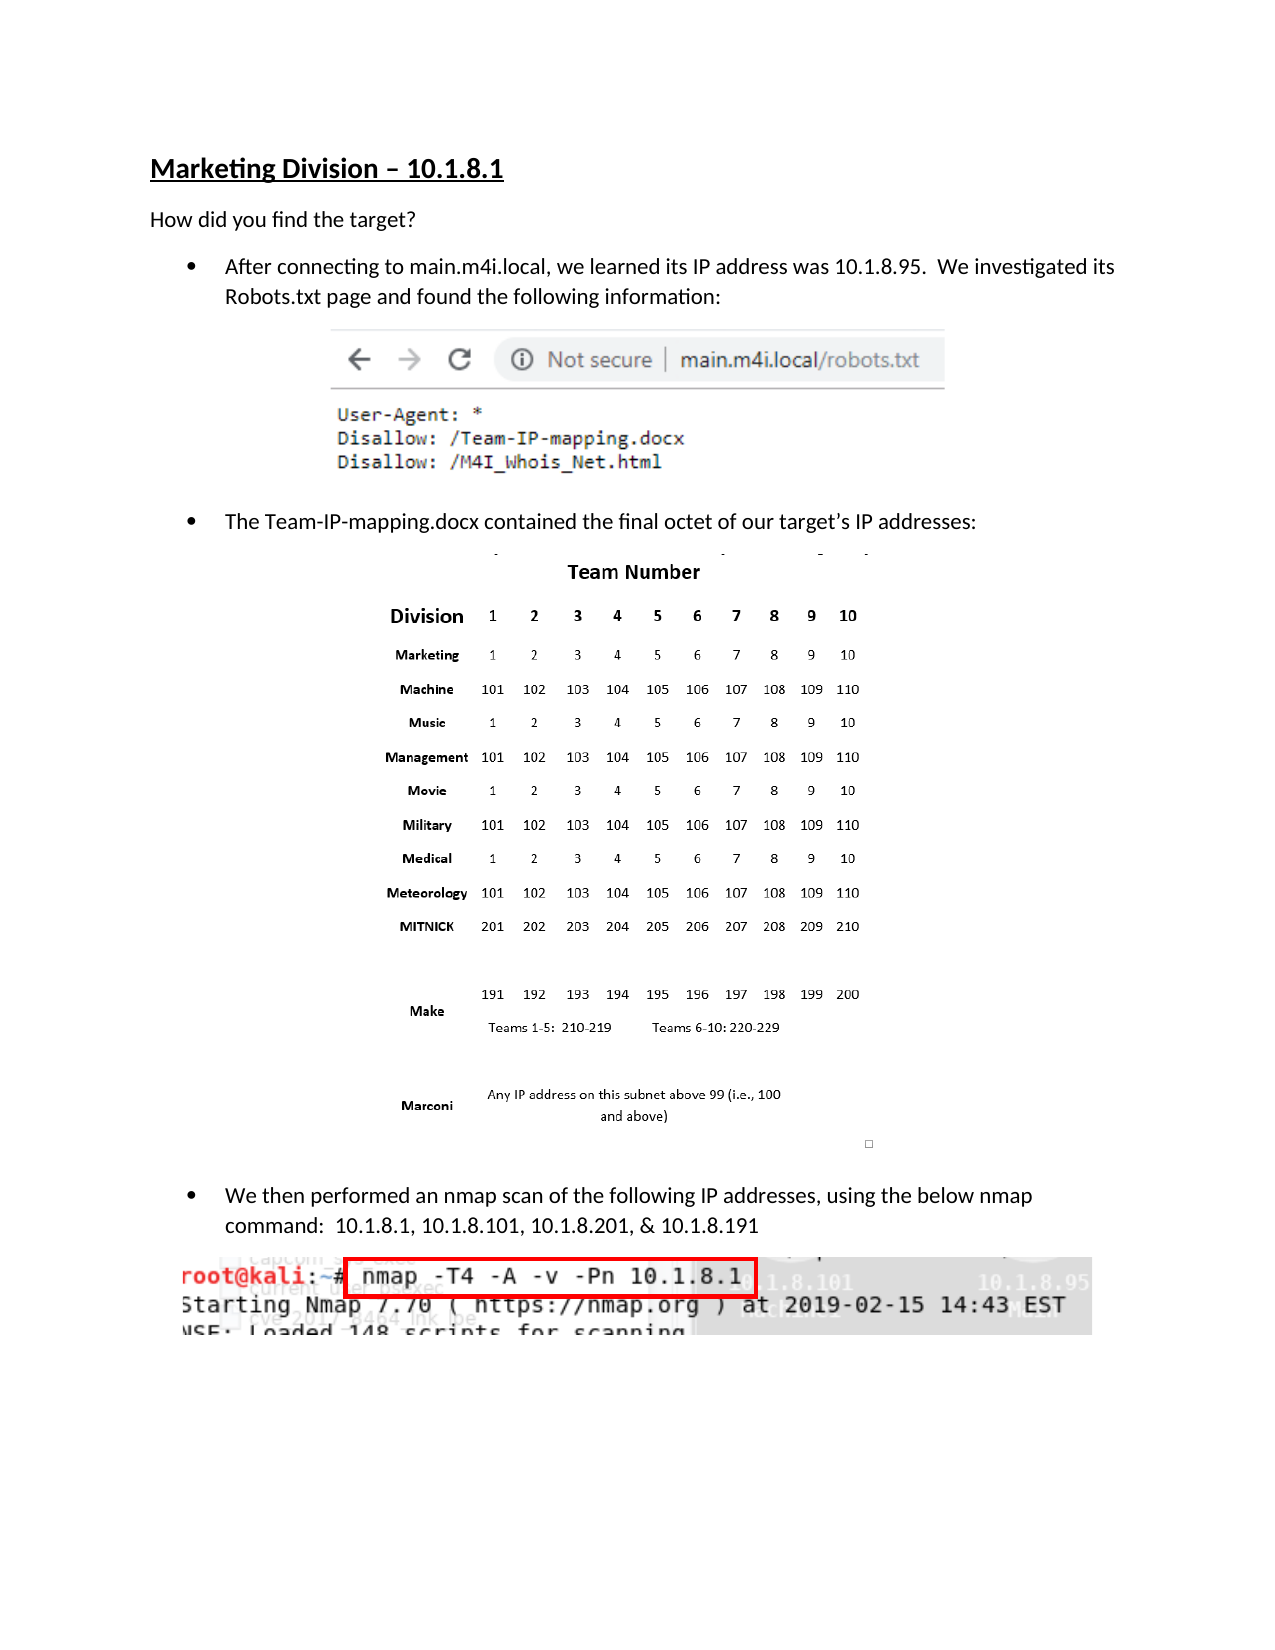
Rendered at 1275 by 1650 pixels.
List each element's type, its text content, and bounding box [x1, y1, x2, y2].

picture [384, 554, 891, 1162]
list After connecting to main.m4i.local, we learned its IP address was 10.1.8.95. We investigated its Robots.txt page and found the following information: [187, 252, 1125, 310]
list The Team-IP-mapping.docx contained the final octet of our target’s IP addresses: [187, 507, 1125, 535]
text Marketing Division – 10.1.8.1 [150, 150, 1125, 186]
picture [182, 1257, 1093, 1335]
picture [348, 1261, 754, 1294]
text How did you find the target? [150, 205, 1125, 233]
list We then performed an nmap scan of the following IP addresses, using the below nmap command: 10.1.8.1, 10.1.8.101, 10.1.8.201, & 10.1.8.191 [187, 1181, 1125, 1239]
picture [330, 329, 945, 489]
